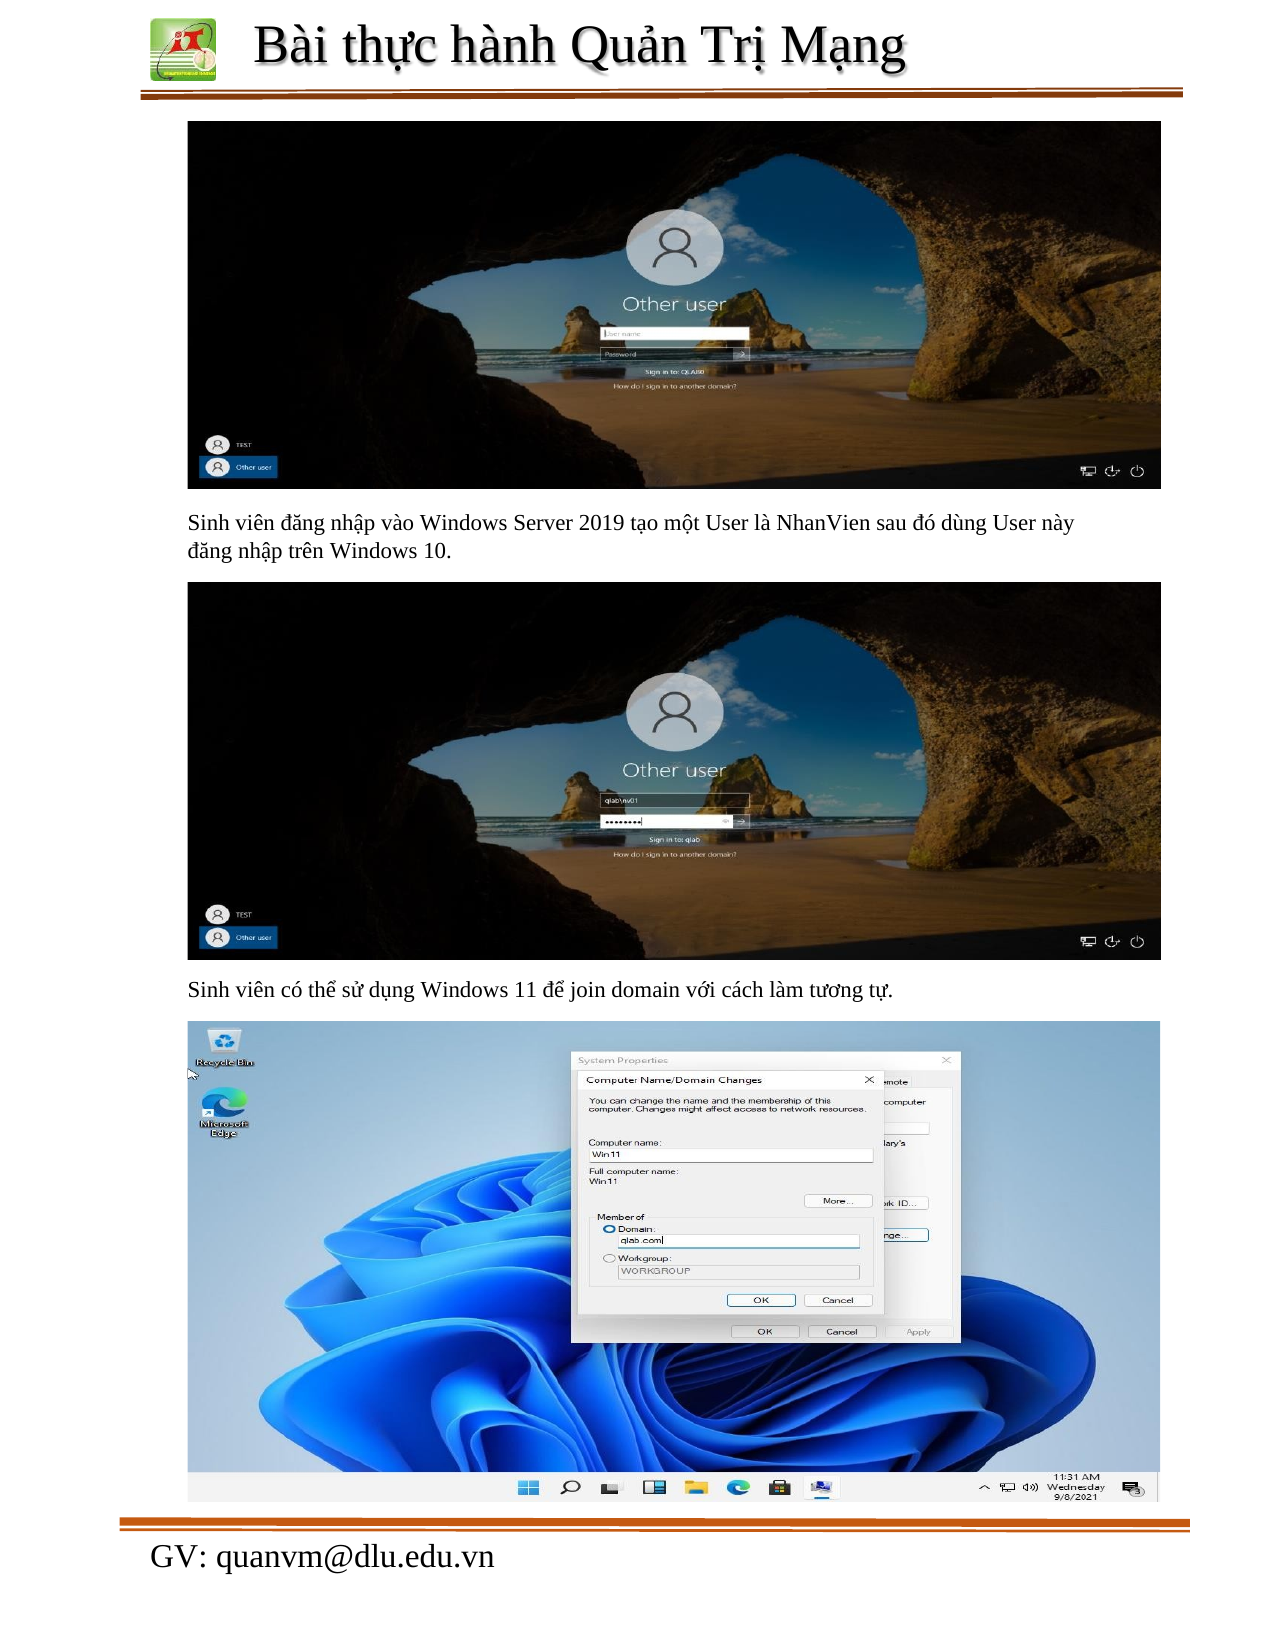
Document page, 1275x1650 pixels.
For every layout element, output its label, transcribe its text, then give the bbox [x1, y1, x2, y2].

picture [187, 121, 1161, 489]
picture [150, 18, 216, 81]
picture [187, 1021, 1160, 1502]
picture [187, 582, 1161, 960]
picture [253, 25, 910, 79]
text Sinh viên đăng nhập vào Windows Server 2019 tạo một User là NhanVien sau đó dùng User này đăng nhập trên Windows 10. [187, 509, 1077, 563]
